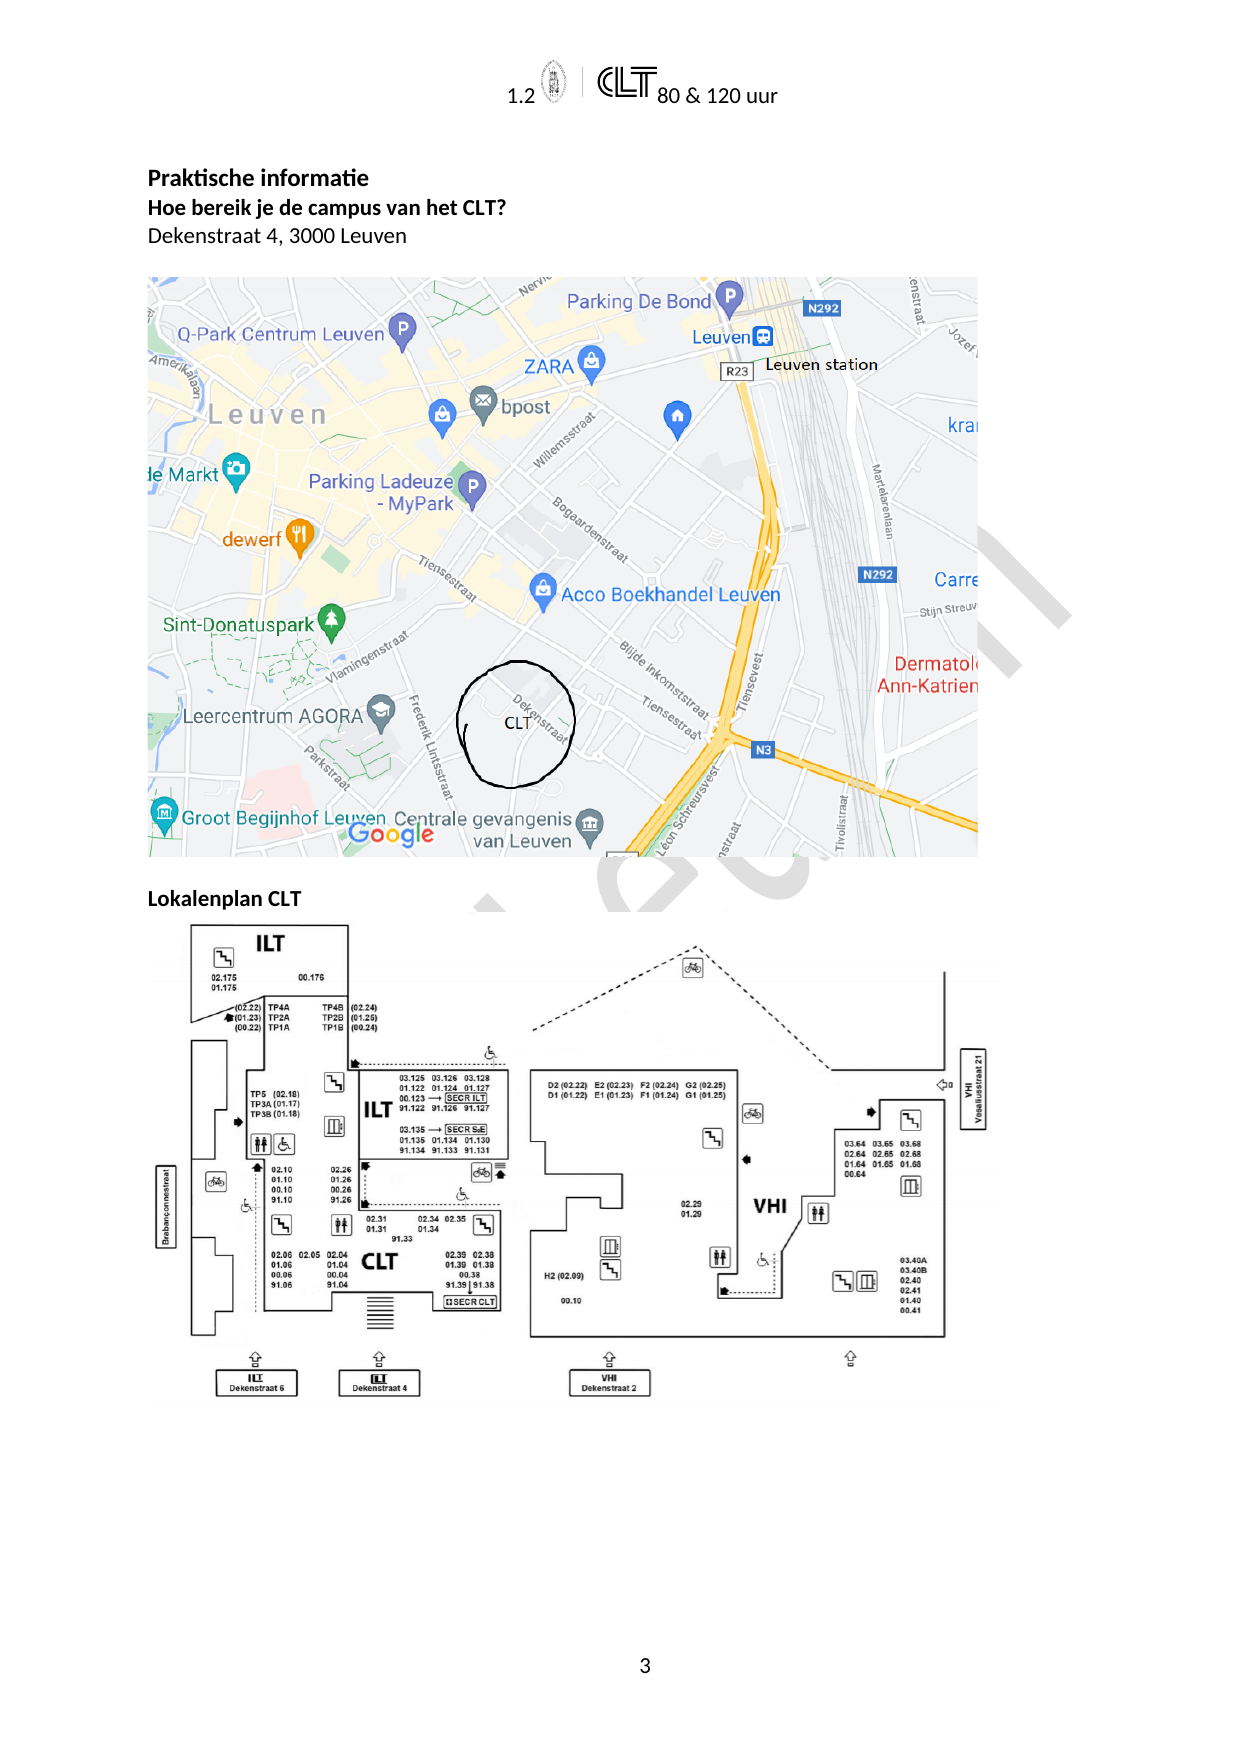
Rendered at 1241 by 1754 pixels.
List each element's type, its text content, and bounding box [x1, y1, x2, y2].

text Lokalenplan CLT [148, 884, 1137, 913]
picture [147, 277, 978, 857]
subtitle Praktische informatie [148, 162, 1137, 193]
picture [540, 59, 657, 104]
text Hoe bereik je de campus van het CLT? [148, 193, 1137, 221]
text Dekenstraat 4, 3000 Leuven [148, 221, 1137, 249]
picture [147, 912, 1004, 1444]
